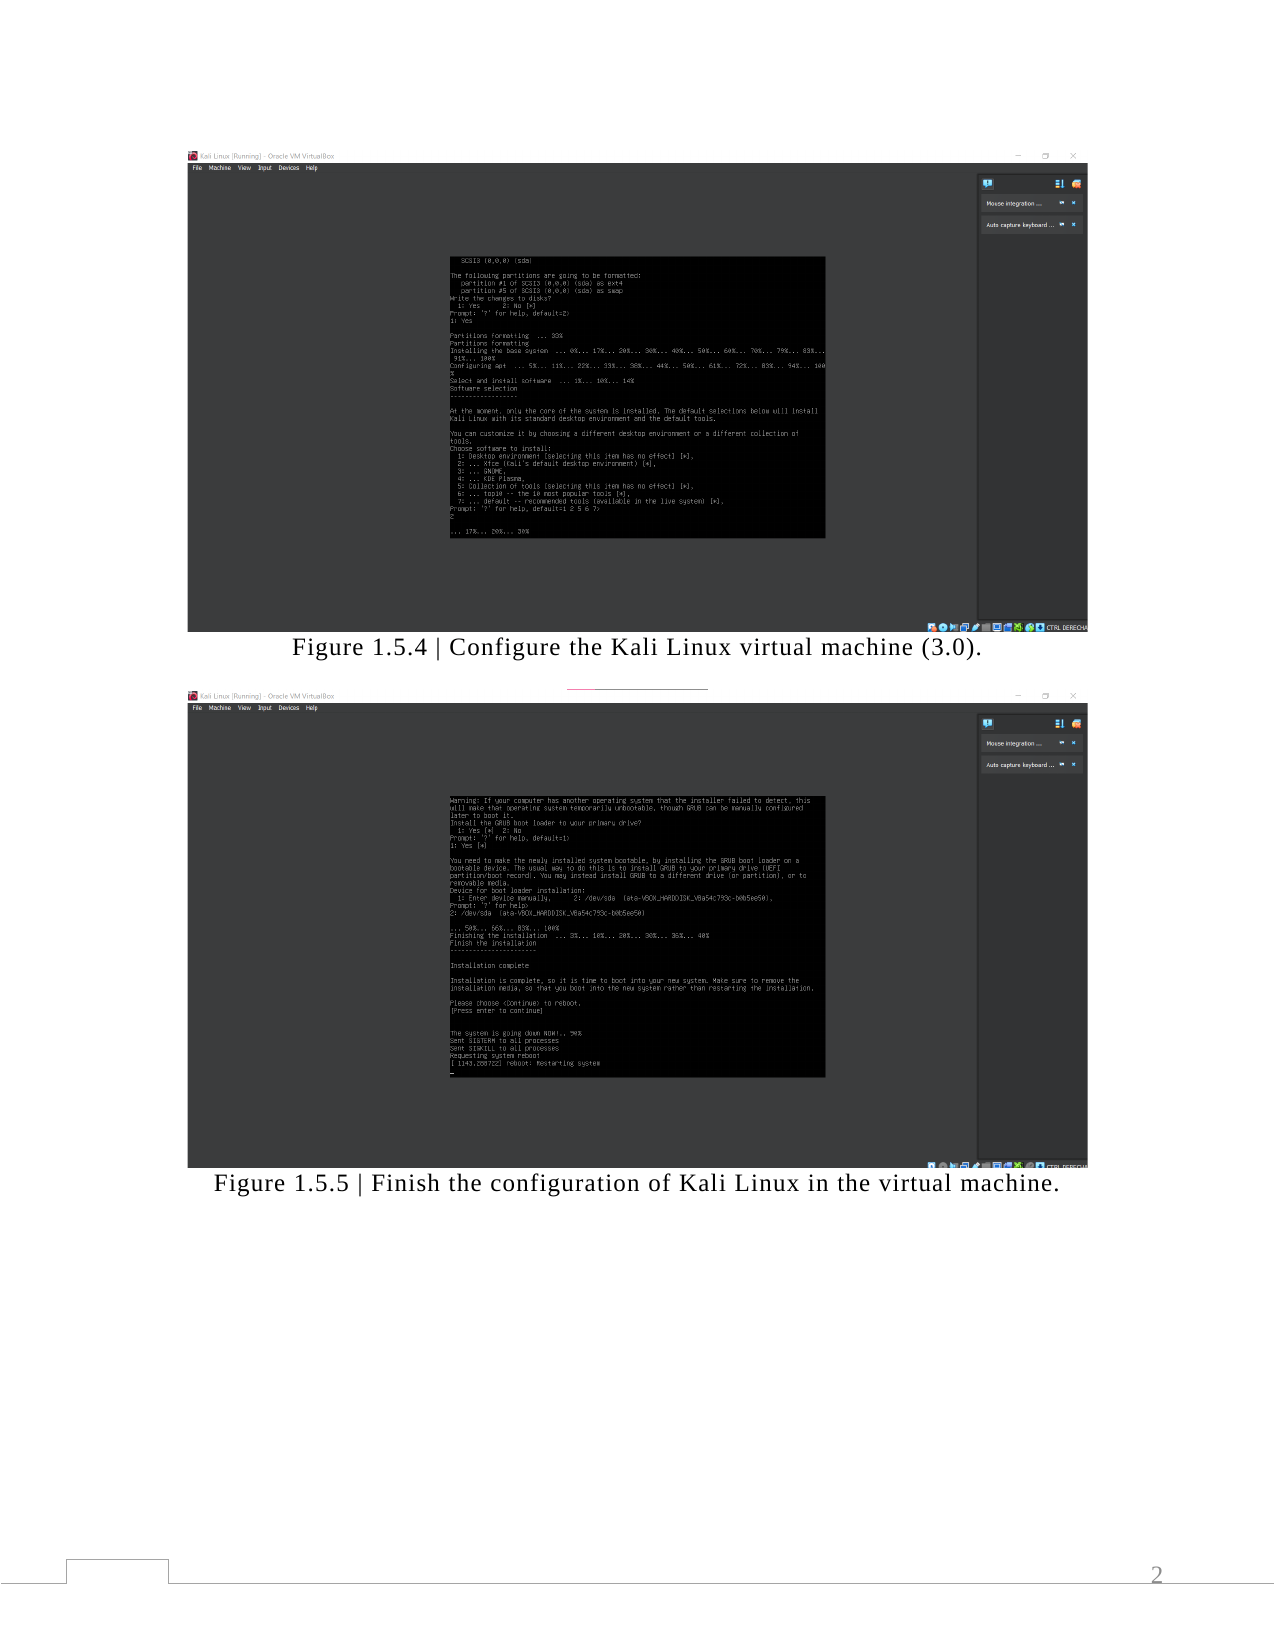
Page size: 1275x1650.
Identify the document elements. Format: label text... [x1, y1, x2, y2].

text Figure 1.5.5 | Finish the configuration of Kali Linux in the virtual machine. [187, 1168, 1087, 1197]
picture [187, 150, 1088, 632]
text Figure 1.5.4 | Configure the Kali Linux virtual machine (3.0). [187, 632, 1087, 661]
picture [187, 689, 1088, 1168]
